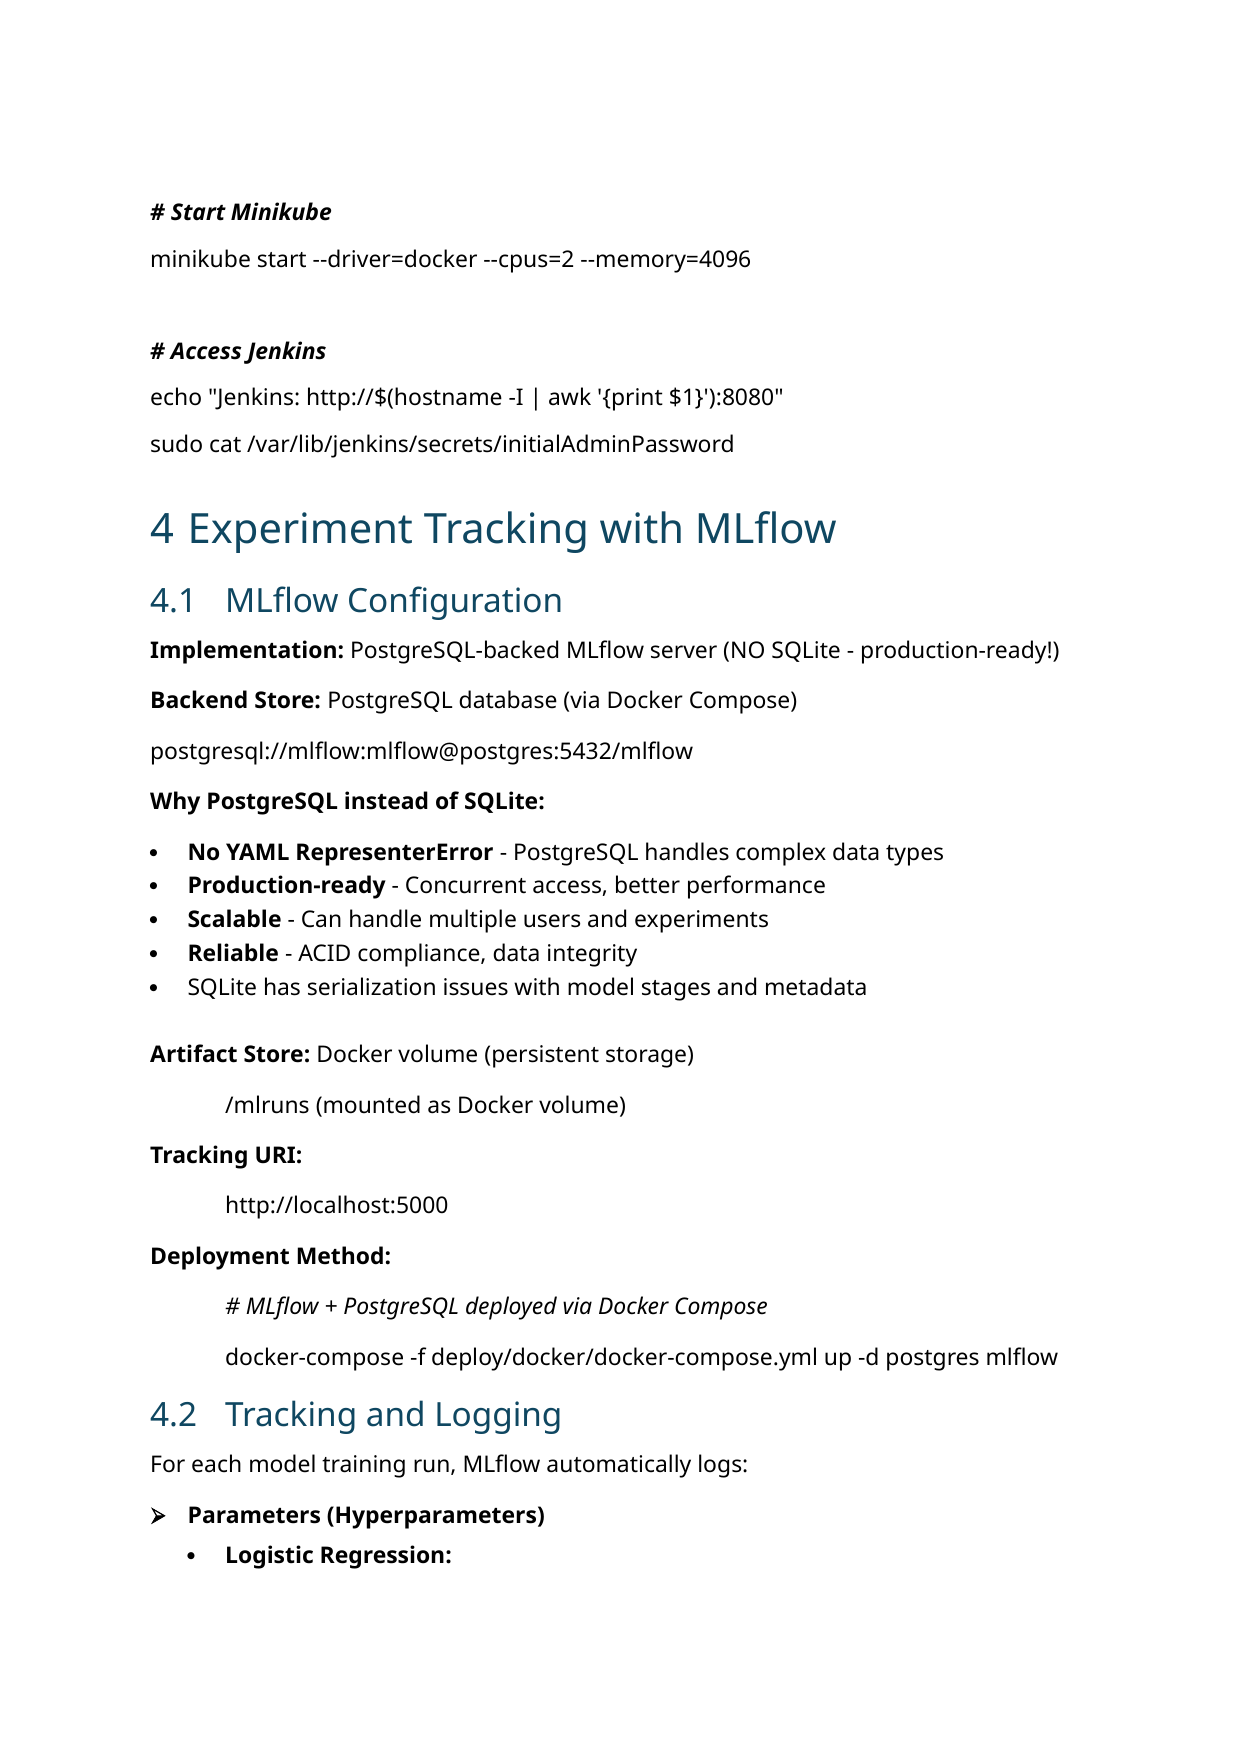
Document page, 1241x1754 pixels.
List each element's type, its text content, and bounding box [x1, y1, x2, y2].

list MLflow Configuration [150, 577, 1090, 622]
list No YAML RepresenterError - PostgreSQL handles complex data types [150, 836, 1090, 867]
list Tracking and Logging [150, 1391, 1090, 1436]
list Reliable - ACID compliance, data integrity [150, 937, 1090, 968]
text # MLflow + PostgreSQL deployed via Docker Compose [150, 1290, 1090, 1321]
text http://localhost:5000 [150, 1189, 1090, 1221]
list Logistic Regression: [187, 1539, 1090, 1570]
text Tracking URI: [150, 1139, 1090, 1170]
text minikube start --driver=docker --cpus=2 --memory=4096 [150, 242, 1090, 274]
list Scalable - Can handle multiple users and experiments [150, 903, 1090, 934]
text echo "Jenkins: http://$(hostname -I | awk '{print $1}'):8080" [150, 381, 1090, 412]
text For each model training run, MLflow automatically logs: [150, 1448, 1090, 1479]
text Implementation: PostgreSQL-backed MLflow server (NO SQLite - production-ready!) [150, 634, 1090, 665]
subtitle Experiment Tracking with MLflow [150, 499, 1090, 556]
list Parameters (Hyperparameters) [150, 1499, 1090, 1530]
list SQLite has serialization issues with model stages and metadata [150, 971, 1090, 1002]
text postgresql://mlflow:mlflow@postgres:5432/mlflow [150, 735, 1090, 766]
text Backend Store: PostgreSQL database (via Docker Compose) [150, 684, 1090, 716]
text # Start Minikube [150, 196, 1090, 227]
list Production-ready - Concurrent access, better performance [150, 869, 1090, 901]
text Deployment Method: [150, 1240, 1090, 1271]
text # Access Jenkins [150, 335, 1090, 366]
text Why PostgreSQL instead of SQLite: [150, 785, 1090, 816]
text sudo cat /var/lib/jenkins/secrets/initialAdminPassword [150, 427, 1090, 459]
text docker-compose -f deploy/docker/docker-compose.yml up -d postgres mlflow [150, 1341, 1090, 1372]
text Artifact Store: Docker volume (persistent storage) [150, 1038, 1090, 1069]
text /mlruns (mounted as Docker volume) [150, 1088, 1090, 1120]
